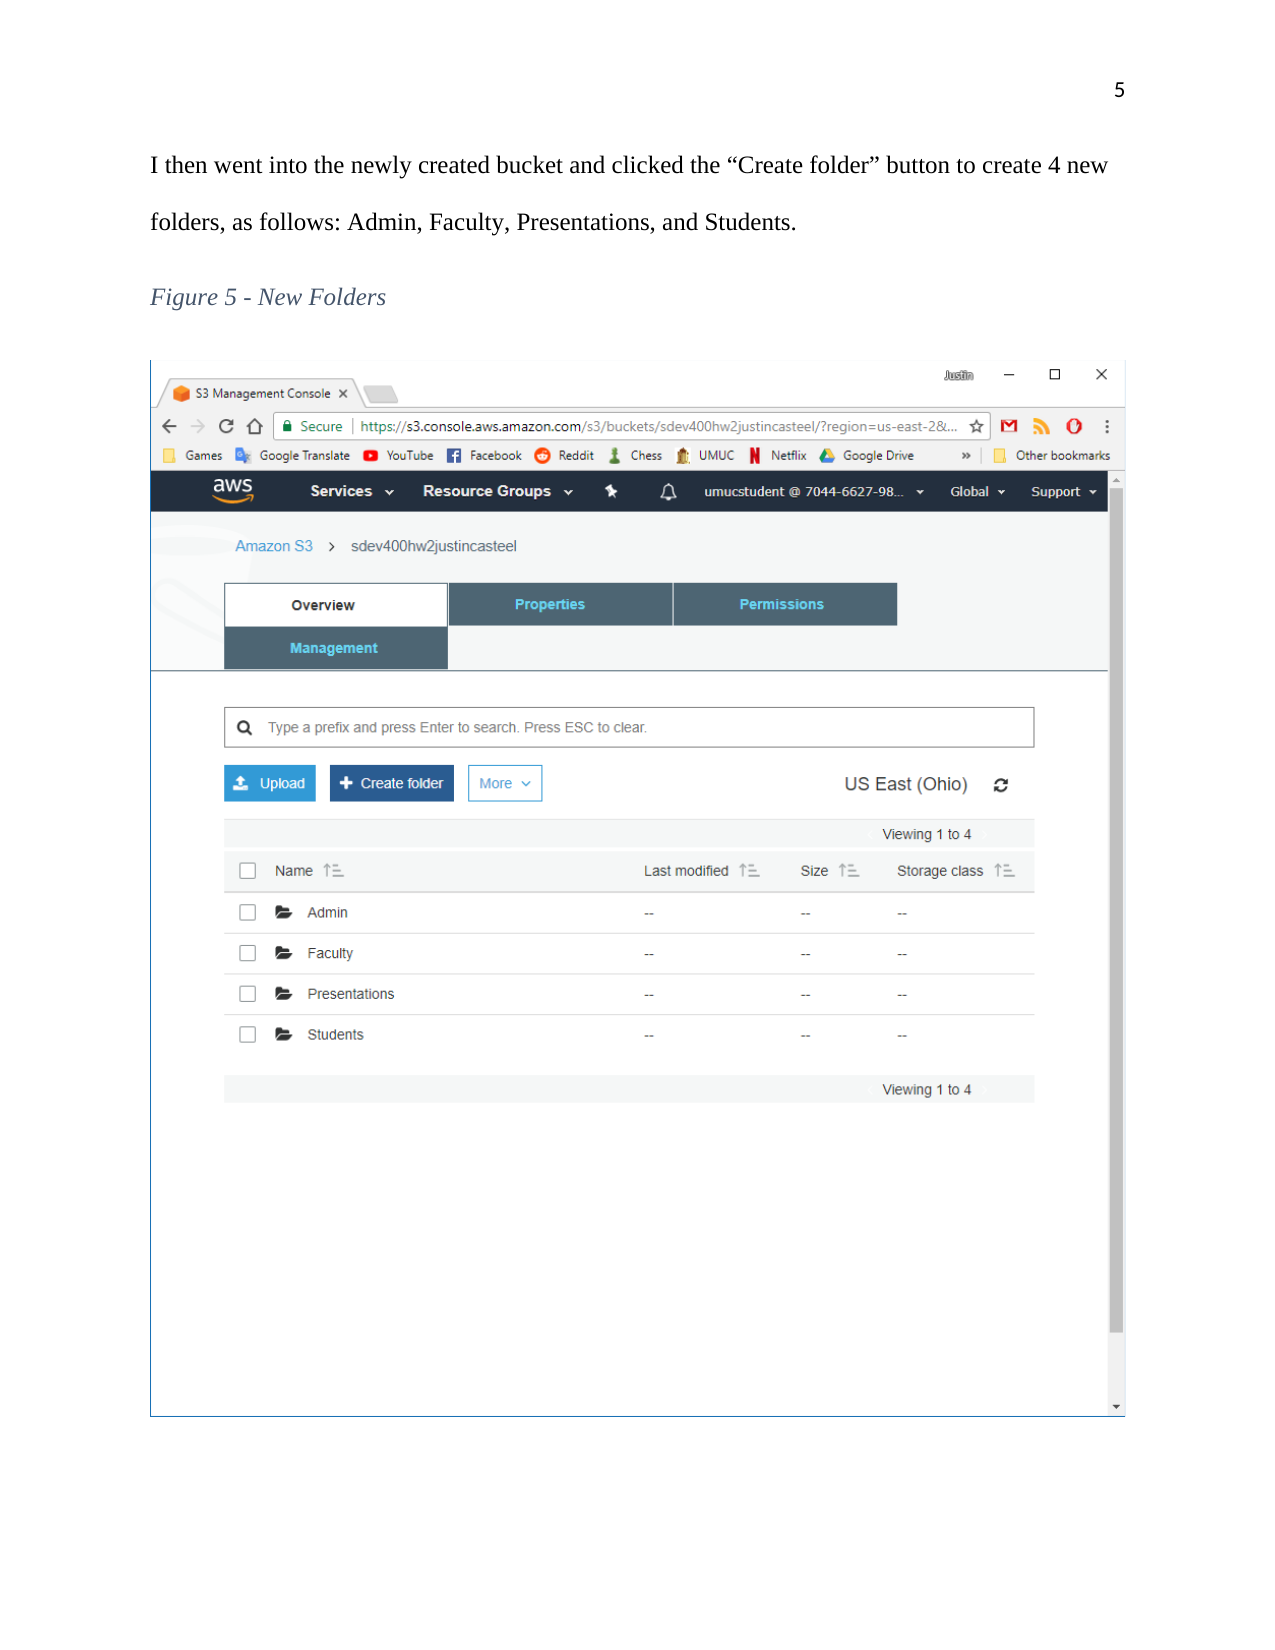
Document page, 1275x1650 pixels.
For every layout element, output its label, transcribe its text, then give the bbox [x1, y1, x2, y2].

text I then went into the newly created bucket and clicked the “Create folder” button to create 4 new folders, as follows: Admin, Faculty, Presentations, and Students. [150, 150, 1125, 236]
text Figure 5 - New Folders [150, 282, 1125, 310]
picture [150, 360, 1125, 1417]
